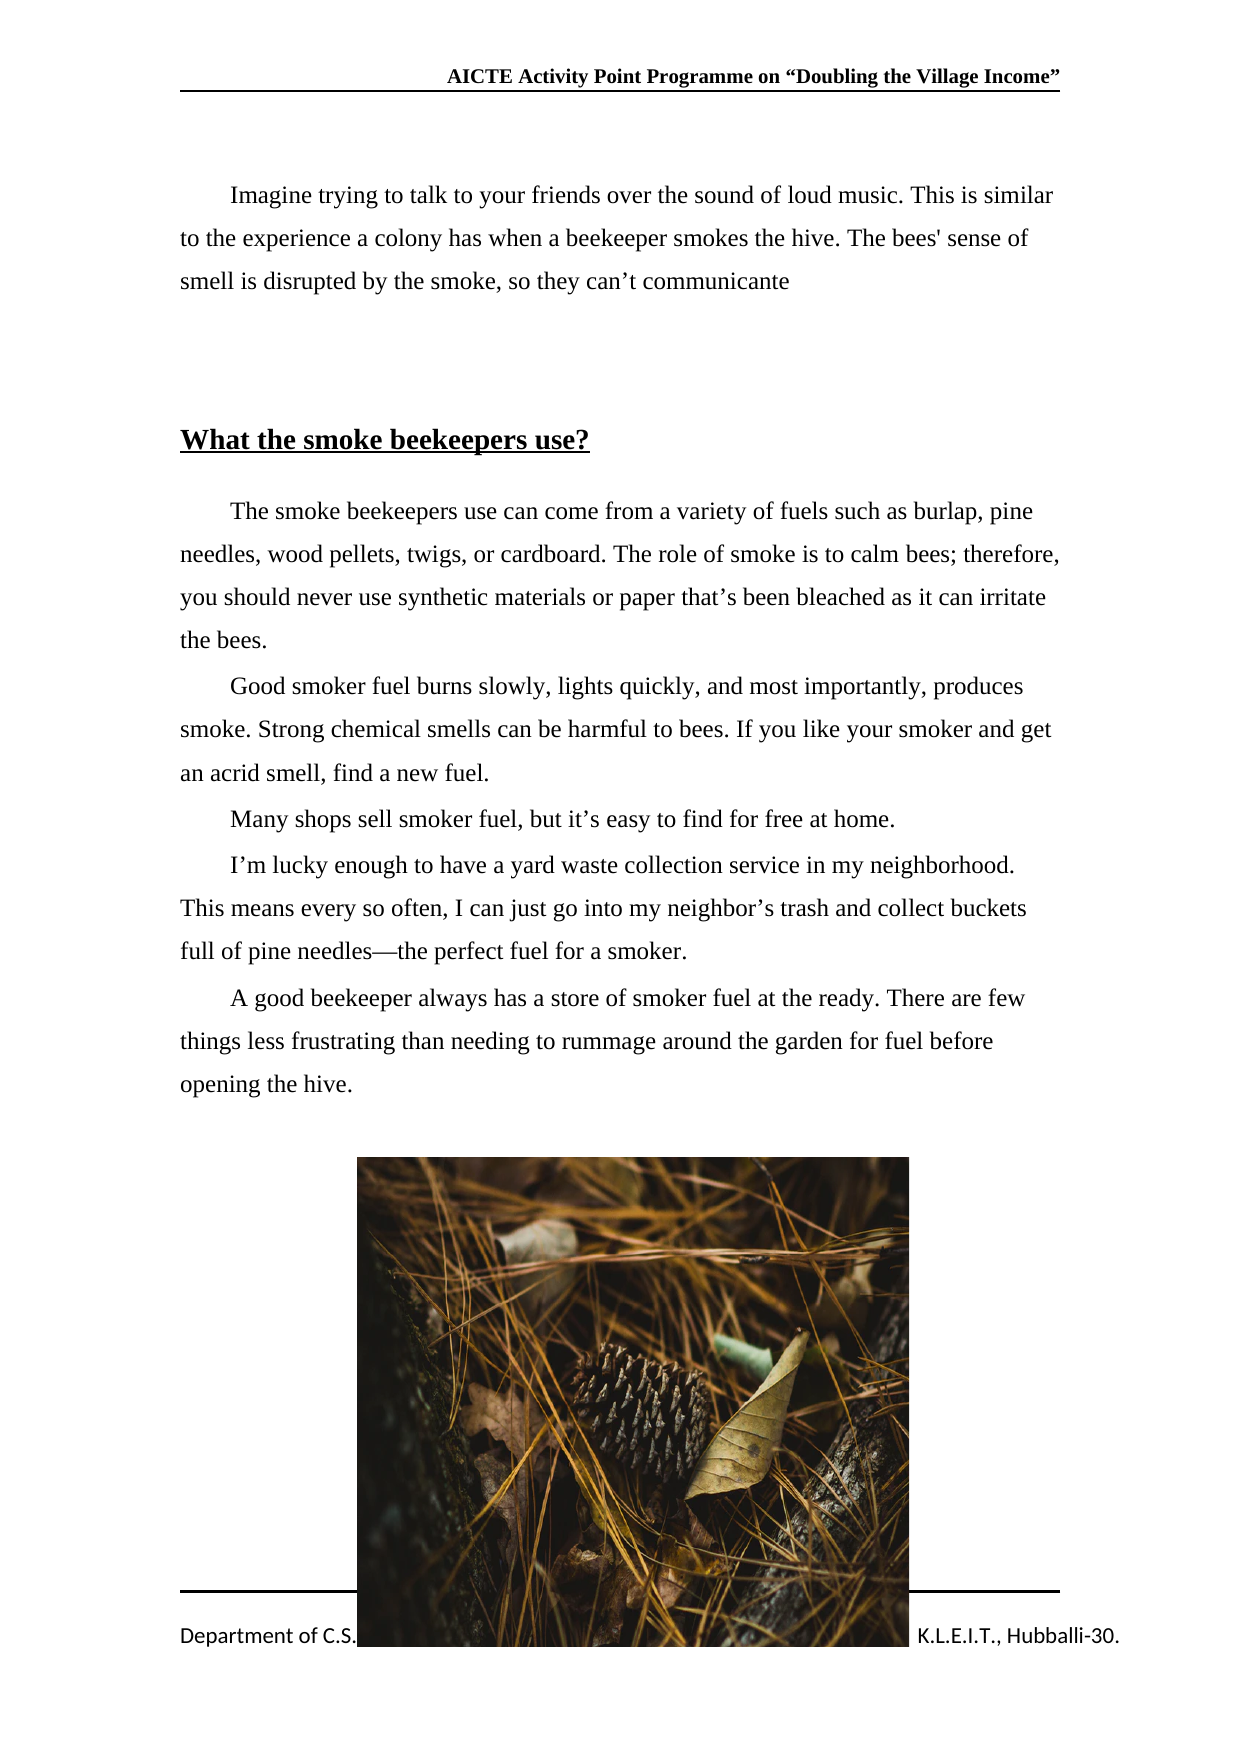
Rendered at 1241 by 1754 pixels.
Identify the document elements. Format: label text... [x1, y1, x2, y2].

picture [357, 1157, 910, 1647]
text I’m lucky enough to have a yard waste collection service in my neighborhood. This means every so often, I can just go into my neighbor’s trash and collect buckets full of pine needles—the perfect fuel for a smoker. [180, 850, 1060, 965]
text What the smoke beekeepers use? [180, 422, 1060, 456]
text Good smoker fuel burns slowly, lights quickly, and most importantly, produces smoke. Strong chemical smells can be harmful to bees. If you like your smoker and get an acrid smell, find a new fuel. [180, 671, 1060, 786]
text Imagine trying to talk to your friends over the sound of loud music. This is similar to the experience a colony has when a beekeeper smokes the hive. The bees' sense of smell is disrupted by the smoke, so they can’t communicante [180, 180, 1060, 295]
text Many shops sell smoker fuel, but it’s easy to find for free at home. [180, 804, 1060, 833]
text The smoke beekeepers use can come from a variety of fuels such as burlap, pine needles, wood pellets, twigs, or cardboard. The role of smoke is to calm bees; therefore, you should never use synthetic materials or paper that’s been bleached as it can irritate the bees. [180, 496, 1060, 654]
text A good beekeeper always has a store of smoker fuel at the ready. There are few things less frustrating than needing to rummage around the garden for fuel before opening the hive. [180, 983, 1060, 1098]
